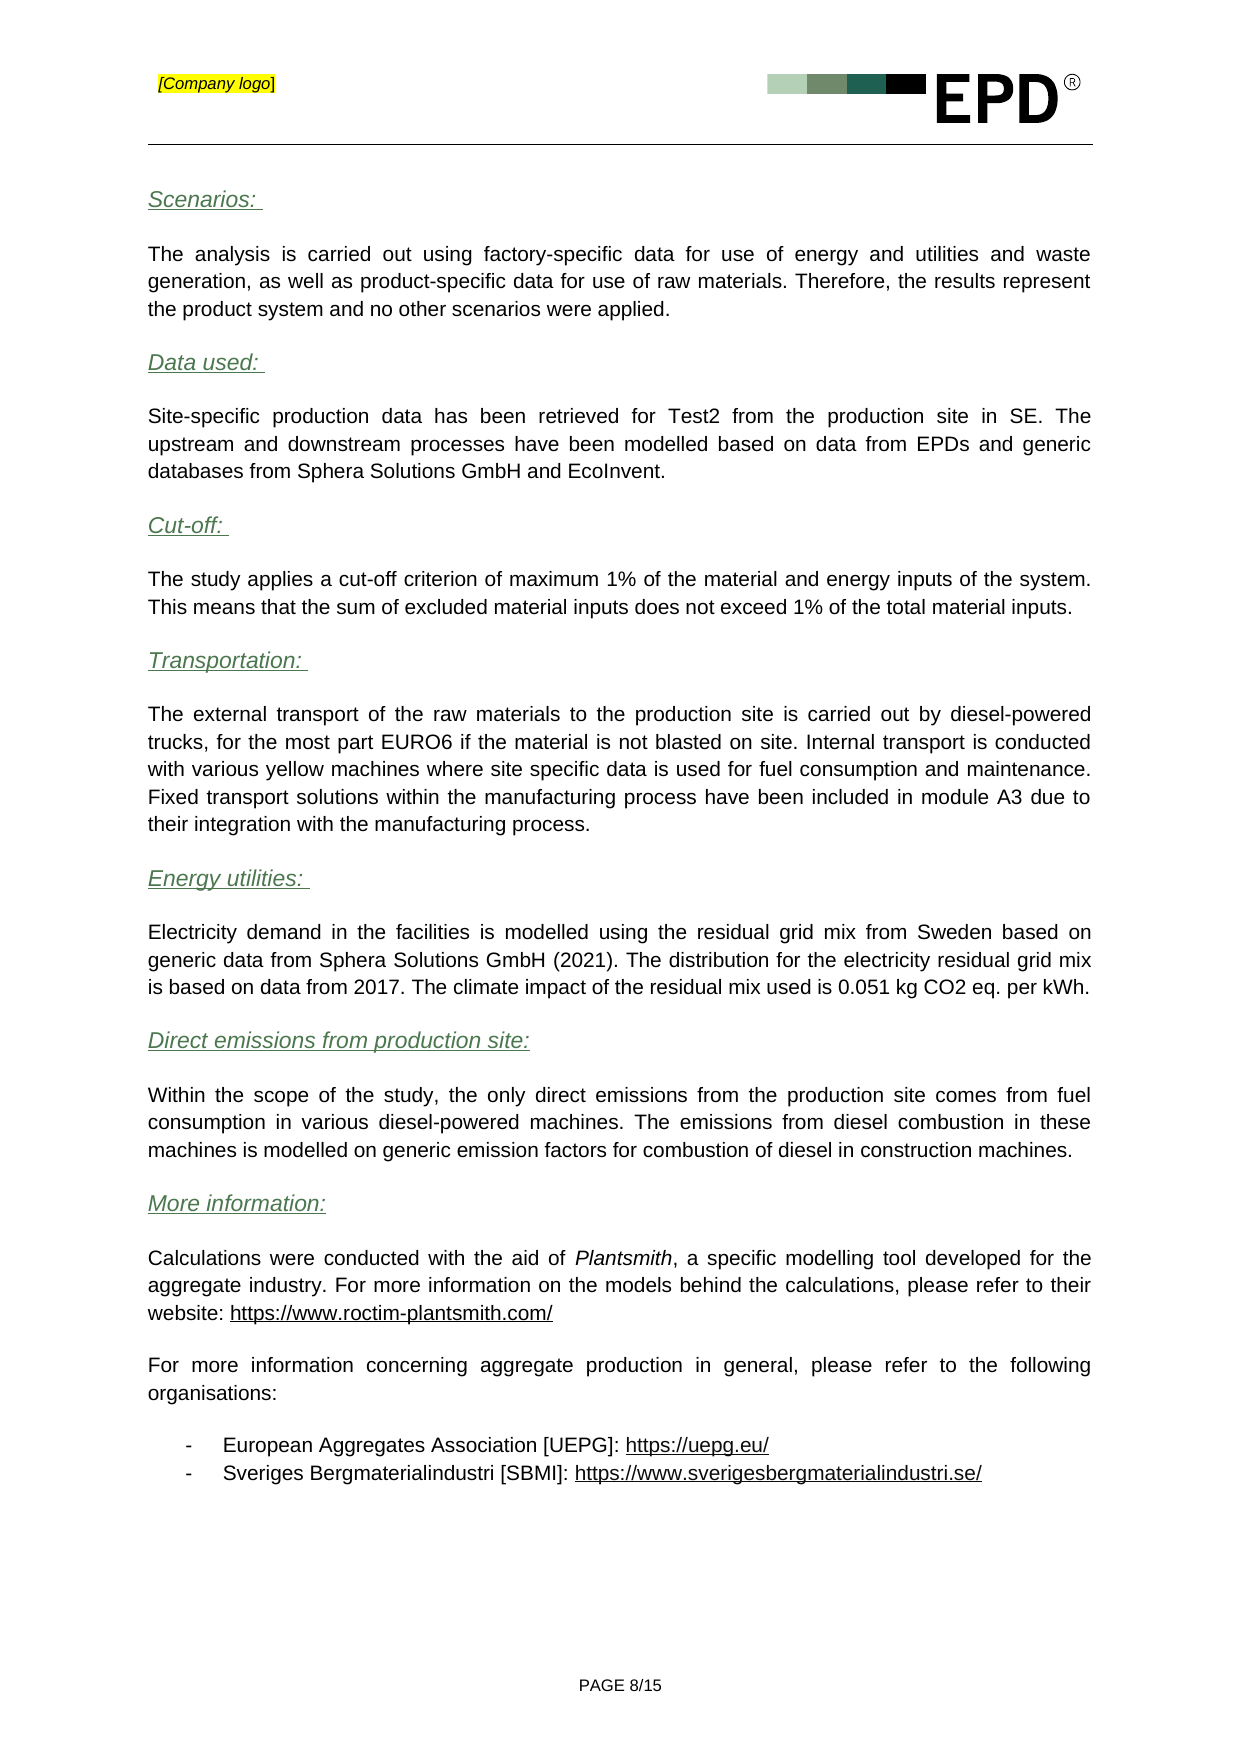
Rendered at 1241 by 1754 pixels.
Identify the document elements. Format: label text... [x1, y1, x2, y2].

text The external transport of the raw materials to the production site is carried out by diesel-powered trucks, for the most part EURO6 if the material is not blasted on site. Internal transport is conducted with various yellow machines where site specific data is used for fuel consumption and maintenance. Fixed transport solutions within the manufacturing process have been included in module A3 due to their integration with the manufacturing process. [148, 702, 1093, 836]
text Site-specific production data has been retrieved for Test2 from the production site in SE. The upstream and downstream processes have been modelled based on data from EPDs and generic databases from Sphera Solutions GmbH and EcoInvent. [148, 404, 1093, 483]
list Sveriges Bergmaterialindustri [SBMI]: https://www.sverigesbergmaterialindustri.se/ [185, 1460, 1093, 1484]
text Transportation: [148, 647, 1093, 673]
text For more information concerning aggregate production in general, please refer to the following organisations: [148, 1353, 1093, 1404]
text Data used: [148, 349, 1093, 375]
text Within the scope of the study, the only direct emissions from the production site comes from fuel consumption in various diesel-powered machines. The emissions from diesel combustion in these machines is modelled on generic emission factors for combustion of diesel in construction machines. [148, 1083, 1093, 1162]
text Cut-off: [148, 512, 1093, 538]
list European Aggregates Association [UEPG]: https://uepg.eu/ [185, 1433, 1093, 1457]
text Direct emissions from production site: [148, 1027, 1093, 1054]
text More information: [148, 1190, 1093, 1216]
text The study applies a cut-off criterion of maximum 1% of the material and energy inputs of the system. This means that the sum of excluded material inputs does not exceed 1% of the total material inputs. [148, 567, 1093, 618]
text Calculations were conducted with the aid of Plantsmith, a specific modelling tool developed for the aggregate industry. For more information on the models behind the calculations, please refer to their website: https://www.roctim-plantsmith.com/ [148, 1245, 1093, 1324]
text The analysis is carried out using factory-specific data for use of energy and utilities and waste generation, as well as product-specific data for use of raw materials. Therefore, the results represent the product system and no other scenarios were applied. [148, 242, 1093, 321]
text Scenarios: [148, 186, 1093, 213]
text Energy utilities: [148, 865, 1093, 891]
text Electricity demand in the facilities is modelled using the residual grid mix from Sweden based on generic data from Sphera Solutions GmbH (2021). The distribution for the electricity residual grid mix is based on data from 2017. The climate impact of the residual mix used is 0.051 kg CO2 eq. per kWh. [148, 920, 1093, 999]
